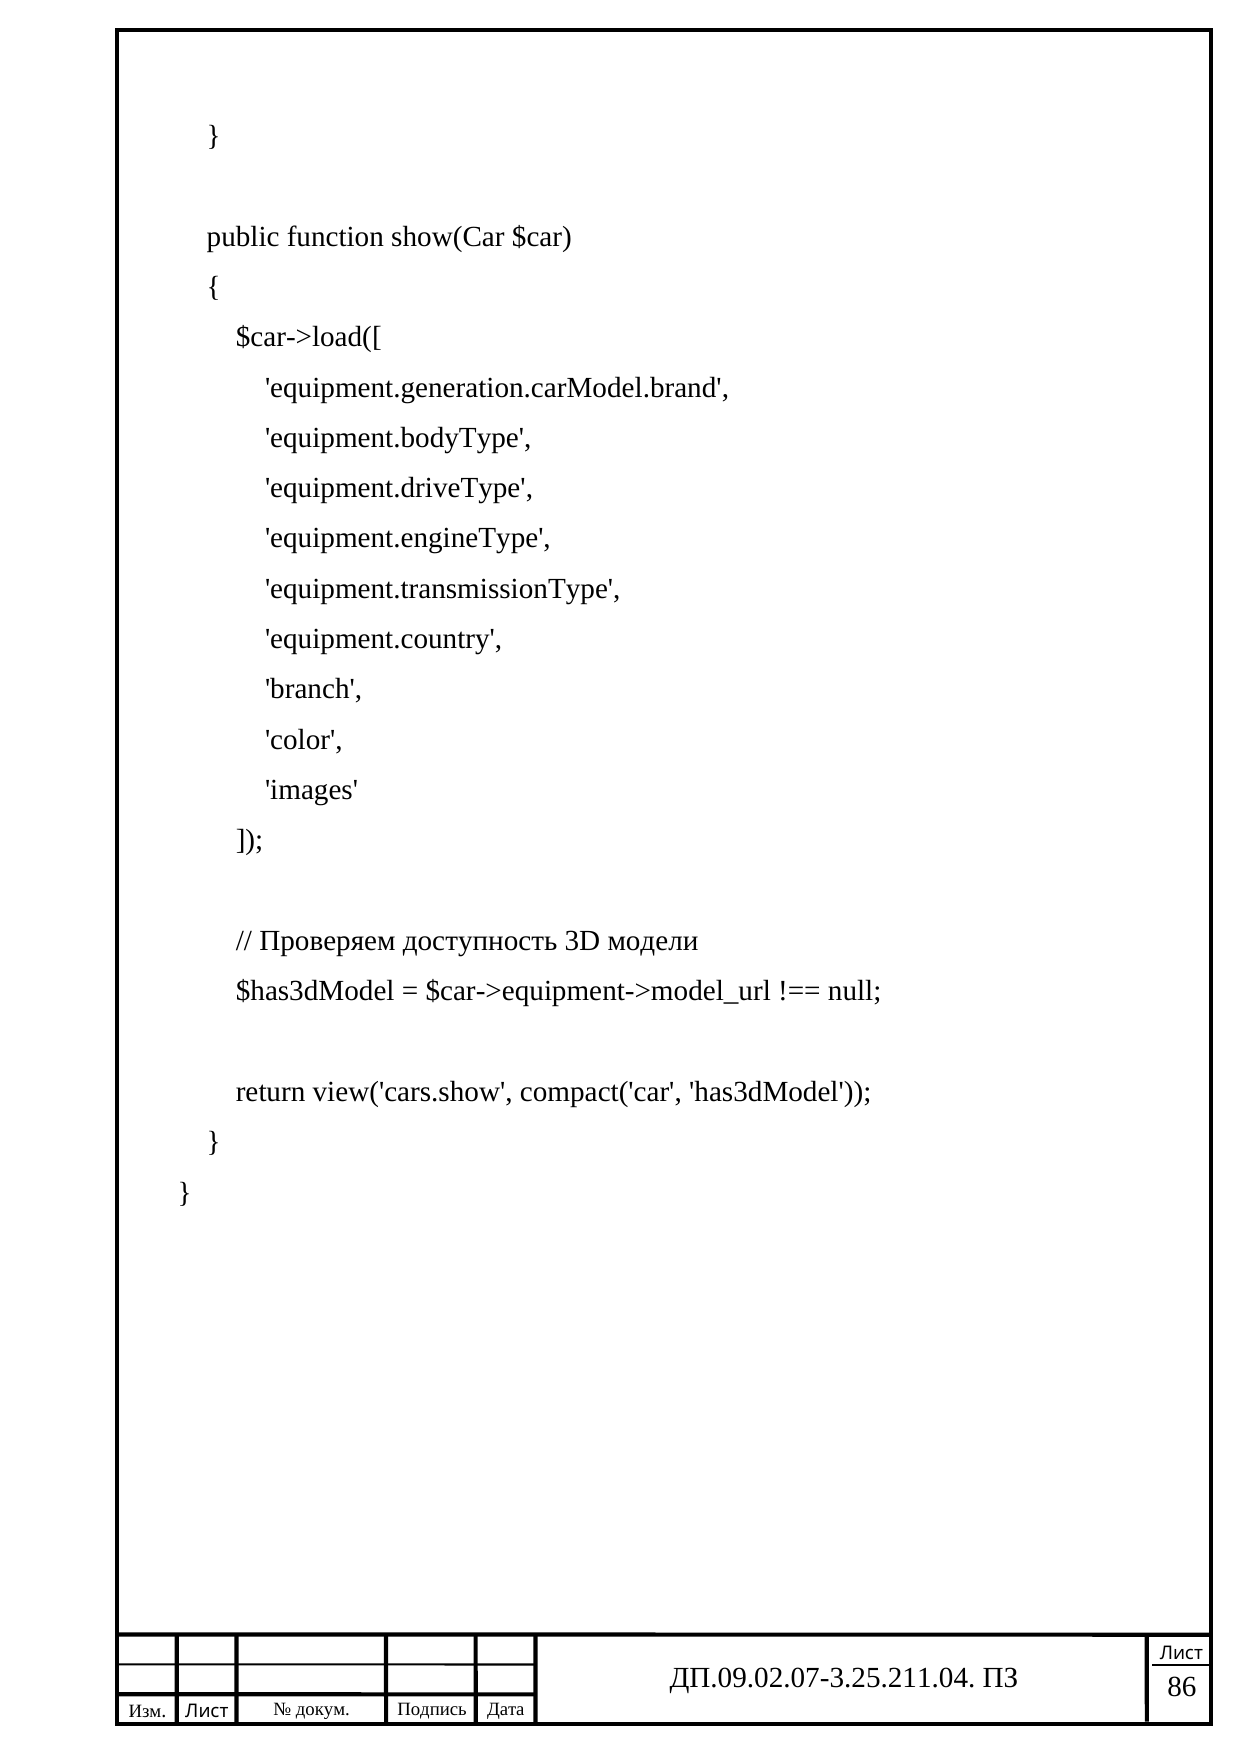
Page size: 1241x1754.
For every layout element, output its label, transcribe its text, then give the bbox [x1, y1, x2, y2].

text public function show(Car $car) [148, 219, 1152, 252]
text { [148, 269, 1152, 303]
text 'images' [148, 772, 1152, 806]
text } [148, 1175, 1152, 1208]
text 'equipment.bodyType', [148, 420, 1152, 453]
text $has3dModel = $car->equipment->model_url !== null; [148, 973, 1152, 1007]
text 'branch', [148, 672, 1152, 705]
text $car->load([ [148, 319, 1152, 353]
text // Проверяем доступность 3D модели [148, 923, 1152, 957]
text return view('cars.show', compact('car', 'has3dModel')); [148, 1074, 1152, 1108]
text } [148, 1124, 1152, 1158]
text ]); [148, 822, 1152, 856]
text 'equipment.transmissionType', [148, 571, 1152, 604]
text 'equipment.engineType', [148, 521, 1152, 554]
text 'equipment.driveType', [148, 470, 1152, 504]
text 'equipment.country', [148, 621, 1152, 655]
text 'color', [148, 722, 1152, 755]
text } [148, 118, 1152, 152]
text 'equipment.generation.carModel.brand', [148, 370, 1152, 403]
